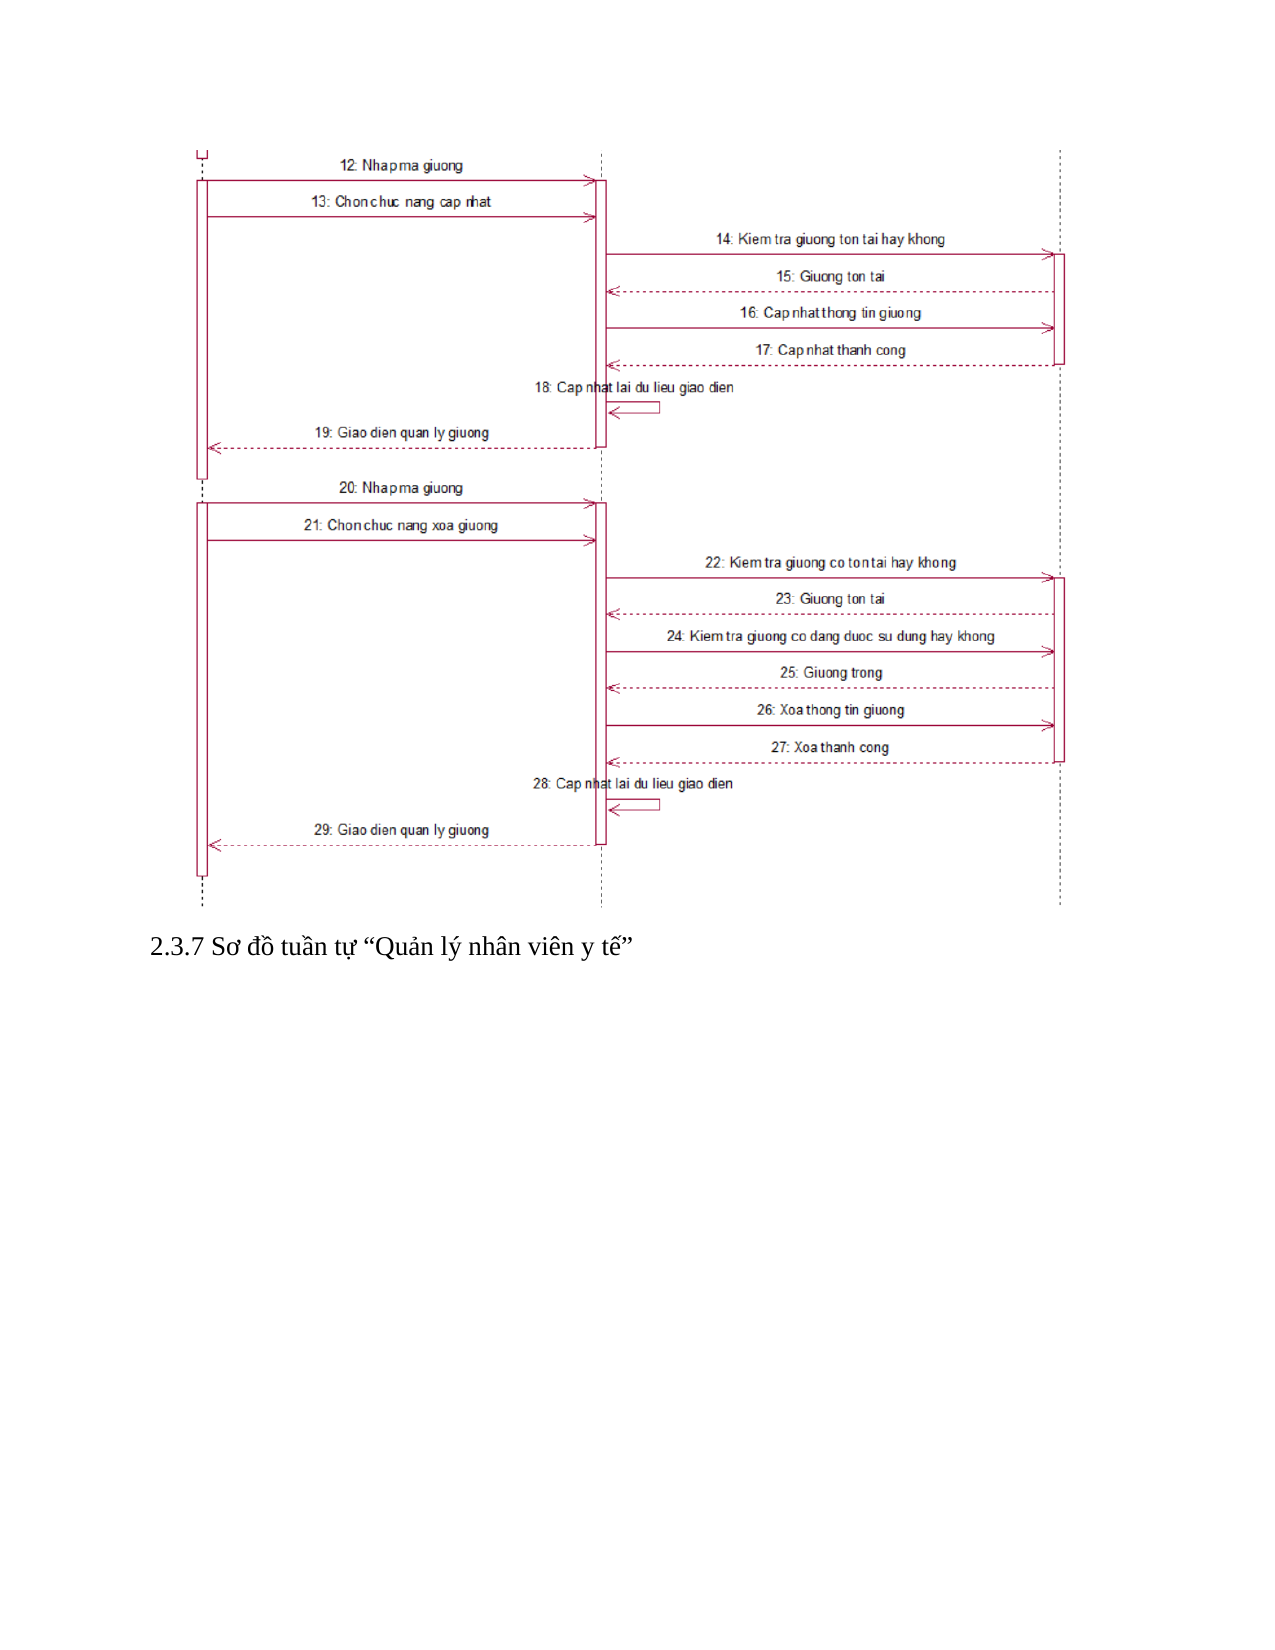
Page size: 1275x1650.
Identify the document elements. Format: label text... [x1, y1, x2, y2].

picture [150, 150, 1125, 912]
text 2.3.7 Sơ đồ tuần tự “Quản lý nhân viên y tế” [150, 930, 1125, 961]
